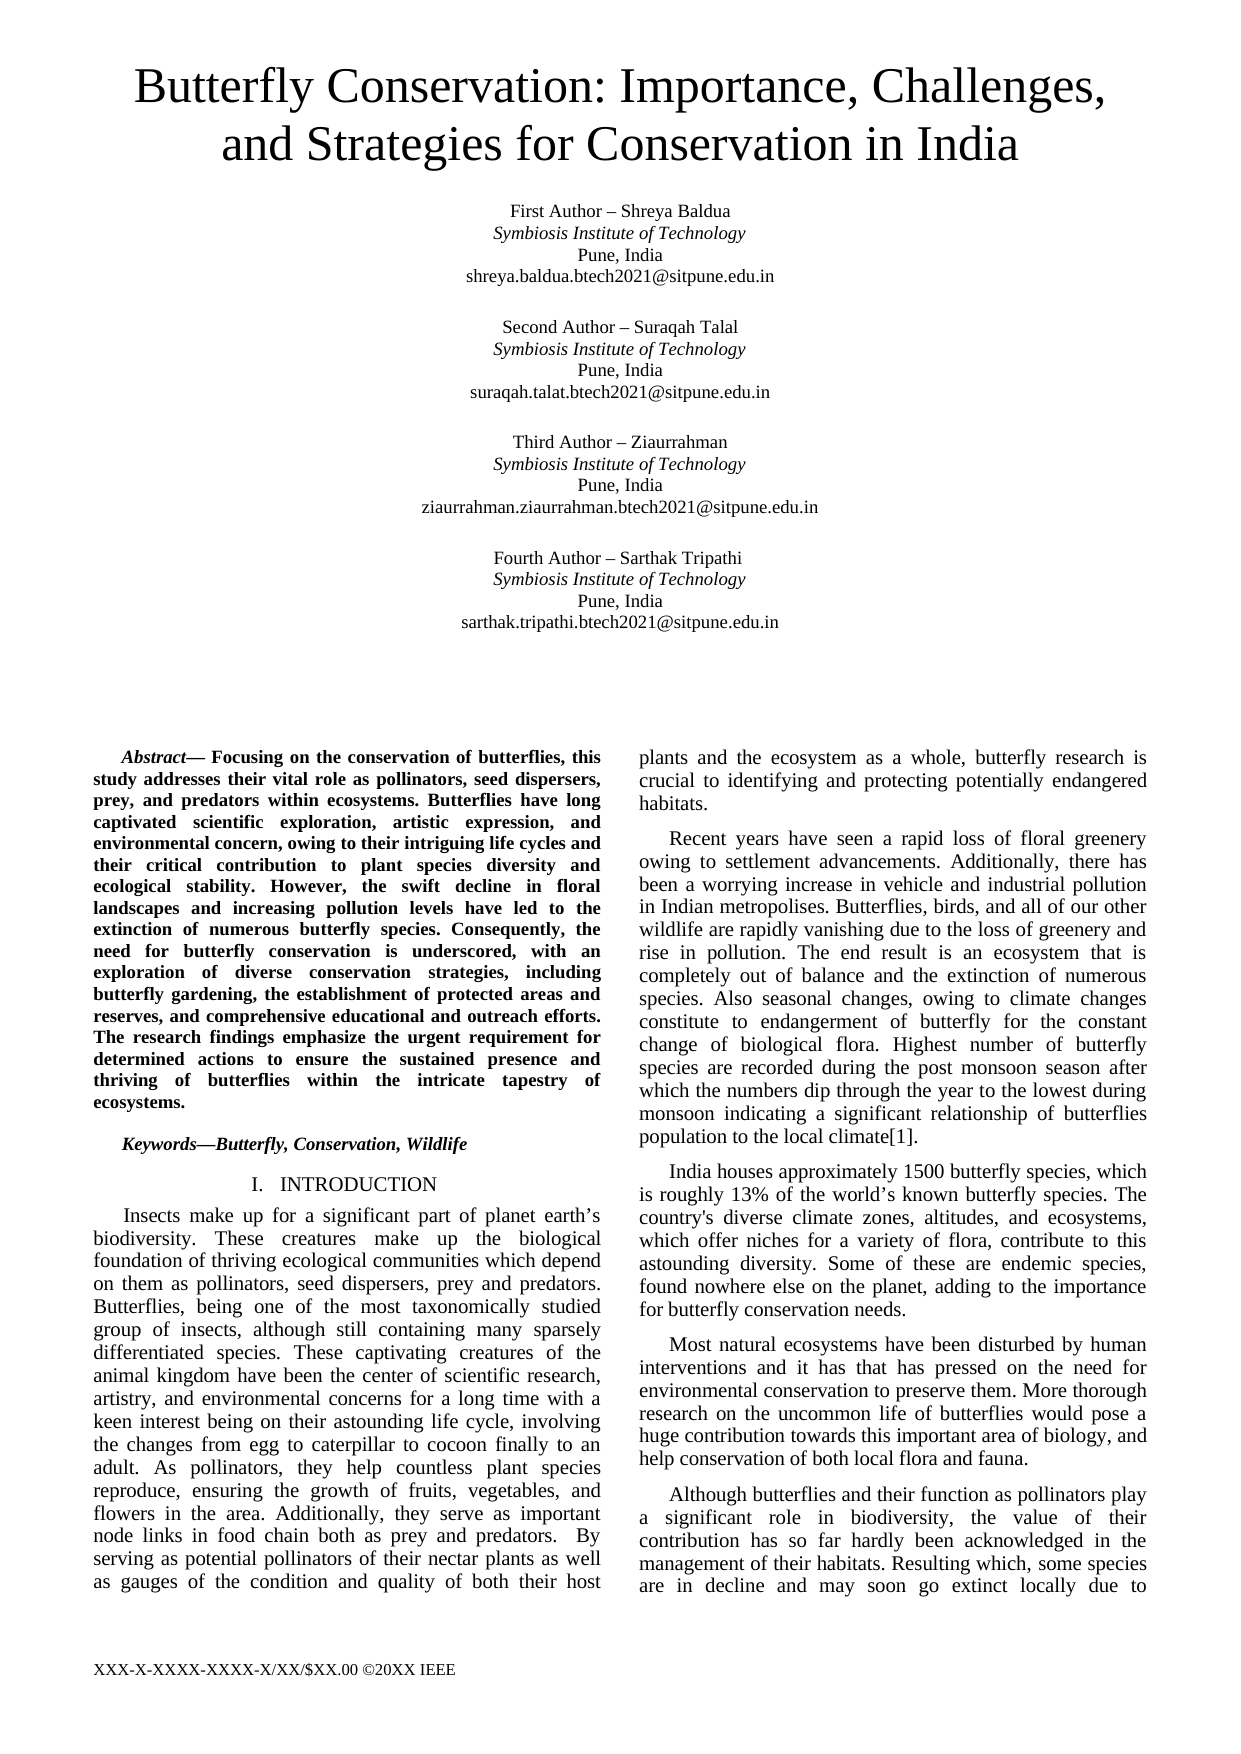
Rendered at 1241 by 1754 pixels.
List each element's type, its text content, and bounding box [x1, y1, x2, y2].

text India houses approximately 1500 butterfly species, which is roughly 13% of the world’s known butterfly species. The country's diverse climate zones, altitudes, and ecosystems, which offer niches for a variety of flora, contribute to this astounding diversity. Some of these are endemic species, found nowhere else on the planet, adding to the importance for butterfly conservation needs. [639, 1160, 1147, 1321]
text Most natural ecosystems have been disturbed by human interventions and it has that has pressed on the need for environmental conservation to preserve them. More thorough research on the uncommon life of butterflies would pose a huge contribution towards this important area of biology, and help conservation of both local flora and fauna. [639, 1333, 1147, 1470]
title Butterfly Conservation: Importance, Challenges, and Strategies for Conservation in India [93, 56, 1147, 171]
text Fourth Author – Sarthak Tripathi Symbiosis Institute of Technology Pune, India sarthak.tripathi.btech2021@sitpune.edu.in [93, 547, 1147, 633]
text Third Author – Ziaurrahman Symbiosis Institute of Technology Pune, India ziaurrahman.ziaurrahman.btech2021@sitpune.edu.in [93, 431, 1147, 517]
text Second Author – Suraqah Talal Symbiosis Institute of Technology Pune, India suraqah.talat.btech2021@sitpune.edu.in [93, 316, 1147, 402]
text First Author – Shreya Baldua Symbiosis Institute of Technology Pune, India shreya.baldua.btech2021@sitpune.edu.in [93, 200, 1147, 287]
text Recent years have seen a rapid loss of floral greenery owing to settlement advancements. Additionally, there has been a worrying increase in vehicle and industrial pollution in Indian metropolises. Butterflies, birds, and all of our other wildlife are rapidly vanishing due to the loss of greenery and rise in pollution. The end result is an ecosystem that is completely out of balance and the extinction of numerous species. Also seasonal changes, owing to climate changes constitute to endangerment of butterfly for the constant change of biological flora. Highest number of butterfly species are recorded during the post monsoon season after which the numbers dip through the year to the lowest during monsoon indicating a significant relationship of butterflies population to the local climate[1]. [639, 827, 1147, 1148]
text Insects make up for a significant part of planet earth’s biodiversity. These creatures make up the biological foundation of thriving ecological communities which depend on them as pollinators, seed dispersers, prey and predators. Butterflies, being one of the most taxonomically studied group of insects, although still containing many sparsely differentiated species. These captivating creatures of the animal kingdom have been the center of scientific research, artistry, and environmental concerns for a long time with a keen interest being on their astounding life cycle, involving the changes from egg to caterpillar to cocoon finally to an adult. As pollinators, they help countless plant species reproduce, ensuring the growth of fruits, vegetables, and flowers in the area. Additionally, they serve as important node links in food chain both as prey and predators. By serving as potential pollinators of their nectar plants as well as gauges of the condition and quality of both their host plants and the ecosystem as a whole, butterfly research is crucial to identifying and protecting potentially endangered habitats. [93, 1204, 601, 1593]
text Keywords—Butterfly, Conservation, Wildlife [93, 1133, 601, 1155]
subtitle INTRODUCTION [93, 1171, 601, 1196]
text Abstract— Focusing on the conservation of butterflies, this study addresses their vital role as pollinators, seed dispersers, prey, and predators within ecosystems. Butterflies have long captivated scientific exploration, artistic expression, and environmental concern, owing to their intriguing life cycles and their critical contribution to plant species diversity and ecological stability. However, the swift decline in floral landscapes and increasing pollution levels have led to the extinction of numerous butterfly species. Consequently, the need for butterfly conservation is underscored, with an exploration of diverse conservation strategies, including butterfly gardening, the establishment of protected areas and reserves, and comprehensive educational and outreach efforts. The research findings emphasize the urgent requirement for determined actions to ensure the sustained presence and thriving of butterflies within the intricate tapestry of ecosystems. [93, 746, 601, 1112]
